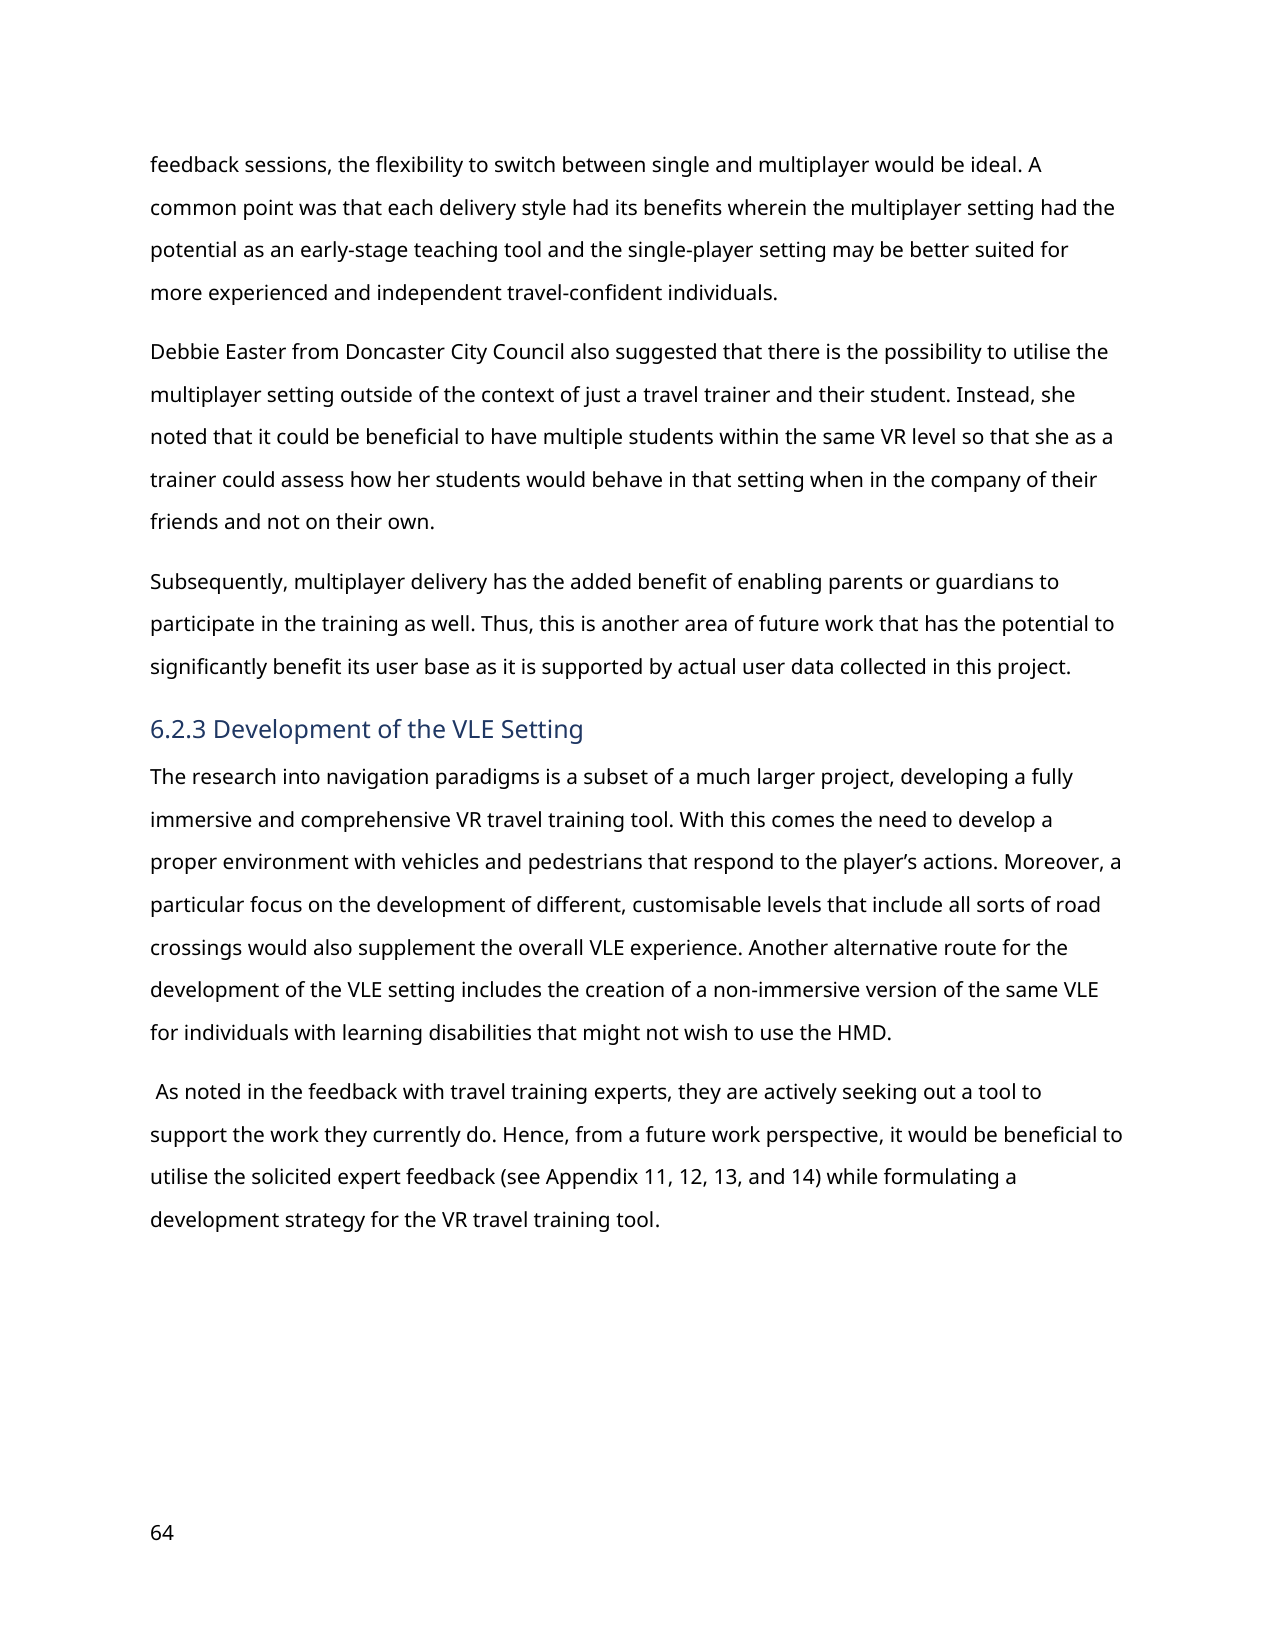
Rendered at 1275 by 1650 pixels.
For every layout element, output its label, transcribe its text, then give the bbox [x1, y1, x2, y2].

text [150, 150, 1125, 306]
text Subsequently, multiplayer delivery has the added benefit of enabling parents or guardians to participate in the training as well. Thus, this is another area of future work that has the potential to significantly benefit its user base as it is supported by actual user data collected in this project. [150, 567, 1125, 680]
subtitle 6.2.3 Development of the VLE Setting [150, 711, 1125, 745]
text Debbie Easter from Doncaster City Council also suggested that there is the possibility to utilise the multiplayer setting outside of the context of just a travel trainer and their student. Instead, she noted that it could be beneficial to have multiple students within the same VR level so that she as a trainer could assess how her students would behave in that setting when in the company of their friends and not on their own. [150, 337, 1125, 536]
text The research into navigation paradigms is a subset of a much larger project, developing a fully immersive and comprehensive VR travel training tool. With this comes the need to develop a proper environment with vehicles and pedestrians that respond to the player’s actions. Moreover, a particular focus on the development of different, customisable levels that include all sorts of road crossings would also supplement the overall VLE experience. Another alternative route for the development of the VLE setting includes the creation of a non-immersive version of the same VLE for individuals with learning disabilities that might not wish to use the HMD. [150, 762, 1125, 1046]
text As noted in the feedback with travel training experts, they are actively seeking out a tool to support the work they currently do. Hence, from a future work perspective, it would be beneficial to utilise the solicited expert feedback (see Appendix 11, 12, 13, and 14) while formulating a development strategy for the VR travel training tool. [150, 1077, 1125, 1233]
